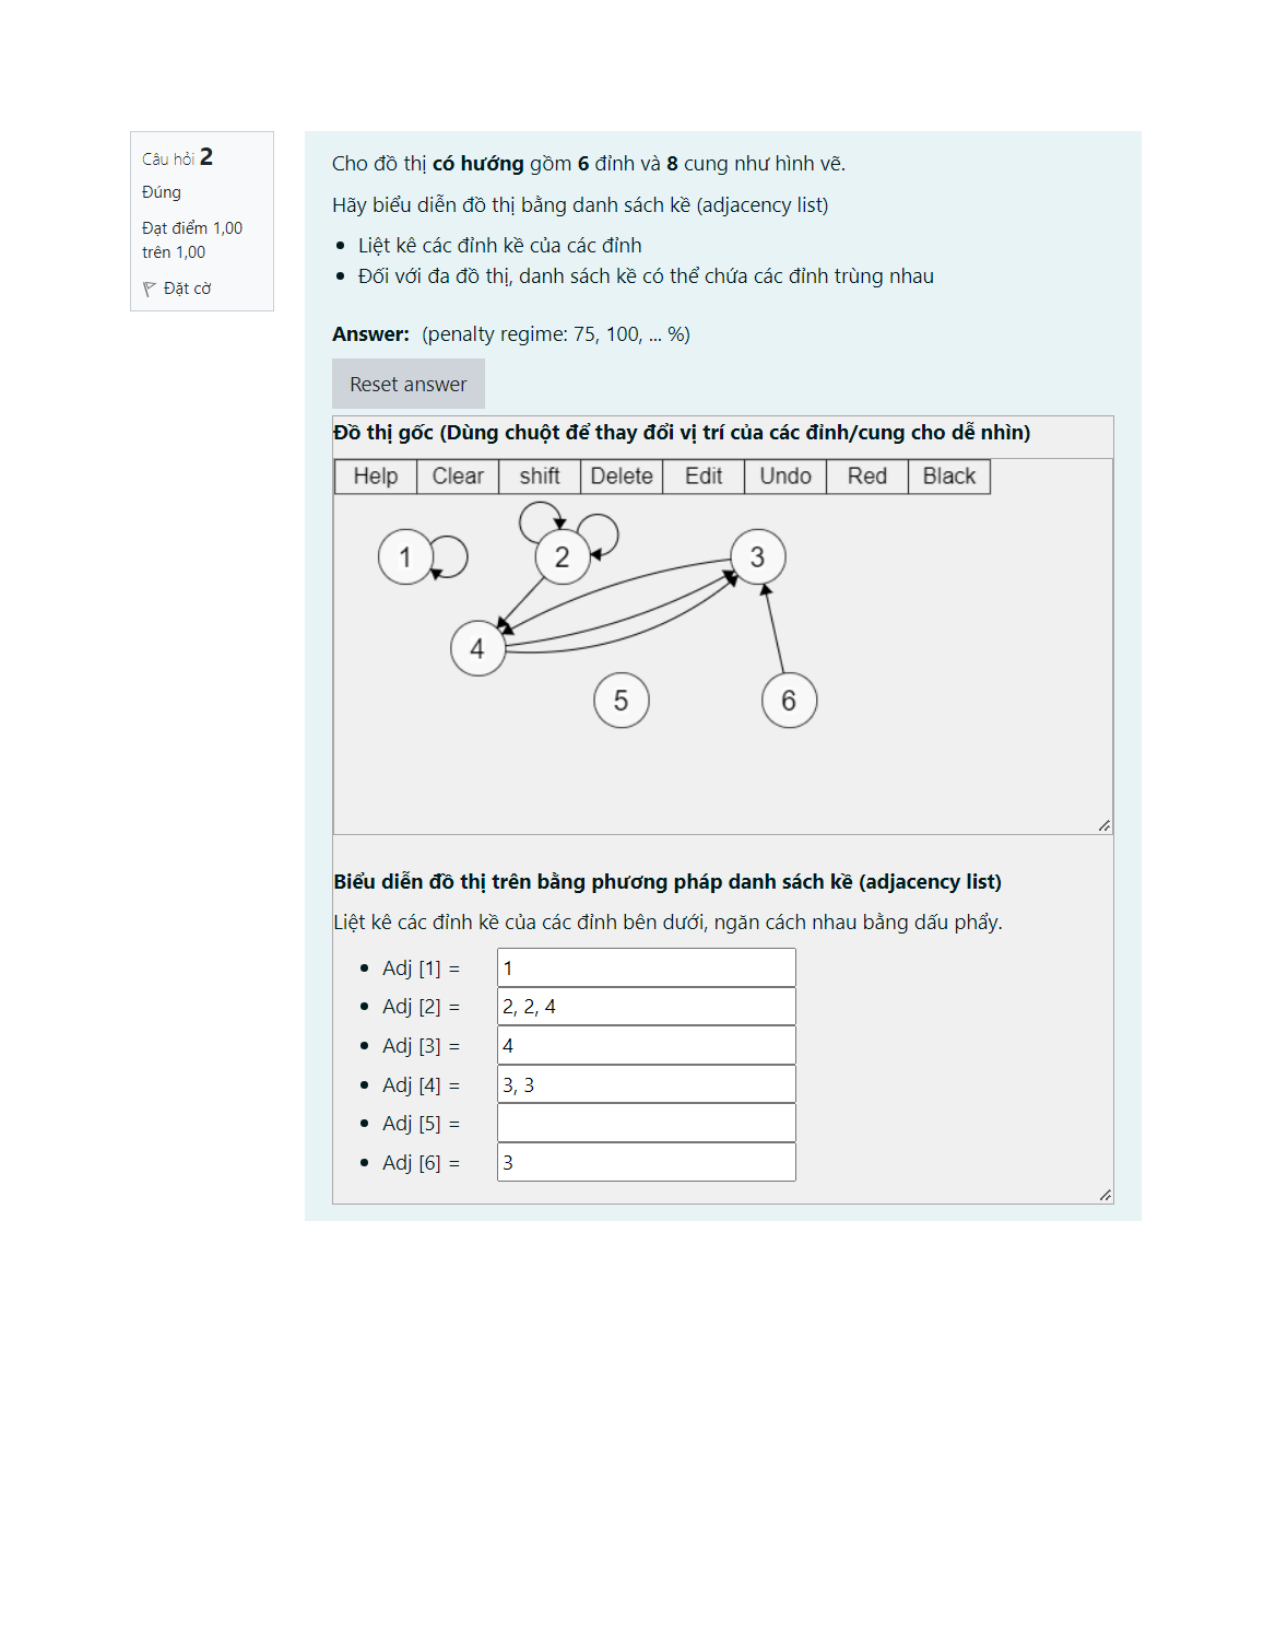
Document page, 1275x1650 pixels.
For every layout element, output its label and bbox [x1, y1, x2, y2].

picture [118, 118, 1157, 1232]
